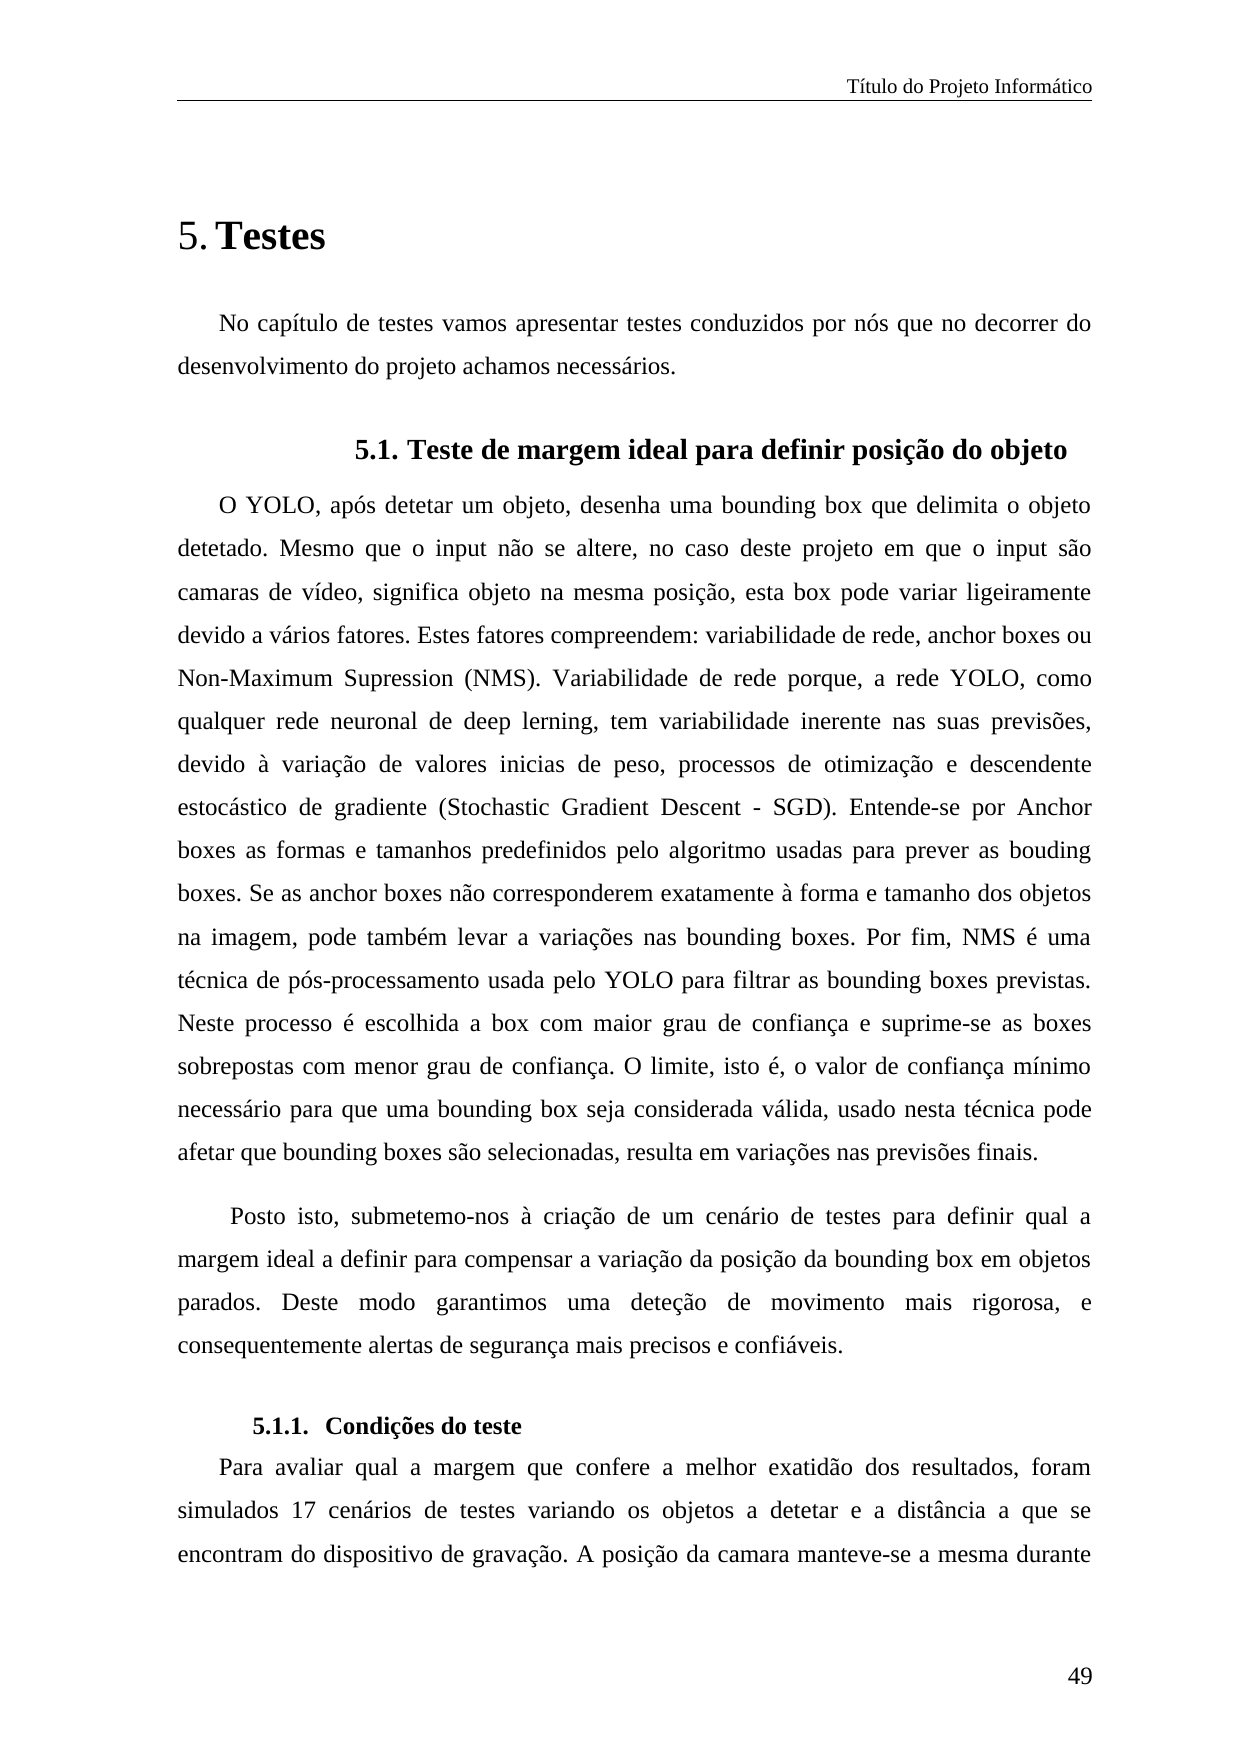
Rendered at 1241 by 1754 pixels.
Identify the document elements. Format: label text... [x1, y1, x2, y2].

text No capítulo de testes vamos apresentar testes conduzidos por nós que no decorrer do desenvolvimento do projeto achamos necessários. [177, 308, 1092, 380]
subtitle Teste de margem ideal para definir posição do objeto [354, 432, 1092, 465]
text O YOLO, após detetar um objeto, desenha uma bounding box que delimita o objeto detetado. Mesmo que o input não se altere, no caso deste projeto em que o input são camaras de vídeo, significa objeto na mesma posição, esta box pode variar ligeiramente devido a vários fatores. Estes fatores compreendem: variabilidade de rede, anchor boxes ou Non-Maximum Supression (NMS). Variabilidade de rede porque, a rede YOLO, como qualquer rede neuronal de deep lerning, tem variabilidade inerente nas suas previsões, devido à variação de valores inicias de peso, processos de otimização e descendente estocástico de gradiente (Stochastic Gradient Descent - SGD). Entende-se por Anchor boxes as formas e tamanhos predefinidos pelo algoritmo usadas para prever as bouding boxes. Se as anchor boxes não corresponderem exatamente à forma e tamanho dos objetos na imagem, pode também levar a variações nas bounding boxes. Por fim, NMS é uma técnica de pós-processamento usada pelo YOLO para filtrar as bounding boxes previstas. Neste processo é escolhida a box com maior grau de confiança e suprime-se as boxes sobrepostas com menor grau de confiança. O limite, isto é, o valor de confiança mínimo necessário para que uma bounding box seja considerada válida, usado nesta técnica pode afetar que bounding boxes são selecionadas, resulta em variações nas previsões finais. [177, 490, 1092, 1166]
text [177, 1452, 1092, 1567]
text Posto isto, submetemo-nos à criação de um cenário de testes para definir qual a margem ideal a definir para compensar a variação da posição da bounding box em objetos parados. Deste modo garantimos uma deteção de movimento mais rigorosa, e consequentemente alertas de segurança mais precisos e confiáveis. [177, 1201, 1092, 1359]
subtitle Testes [177, 210, 1092, 258]
subtitle Condições do teste [252, 1411, 1092, 1440]
